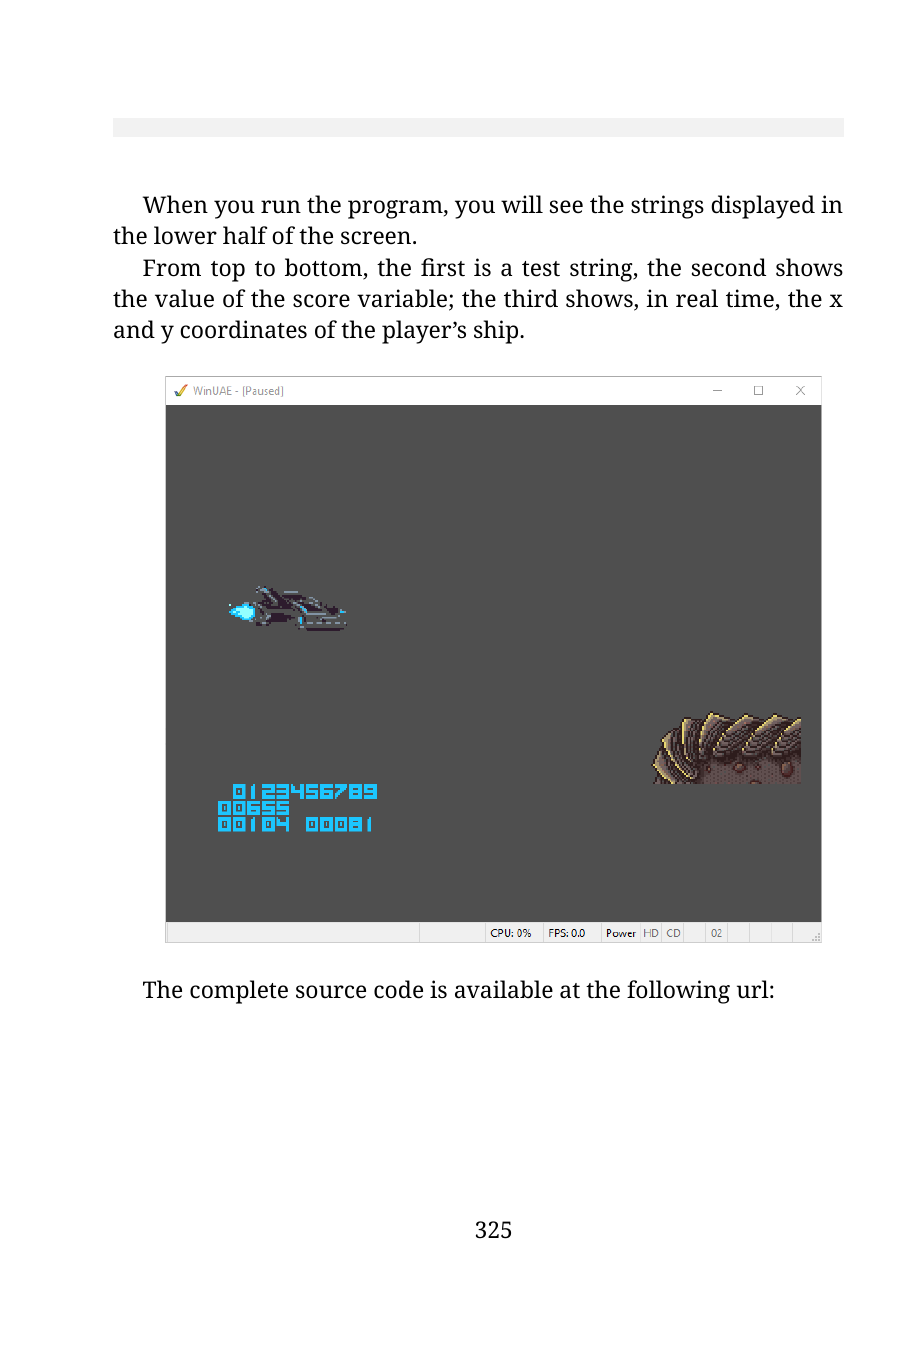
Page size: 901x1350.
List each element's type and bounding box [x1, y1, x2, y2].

picture [165, 376, 822, 943]
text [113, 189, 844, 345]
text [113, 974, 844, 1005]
